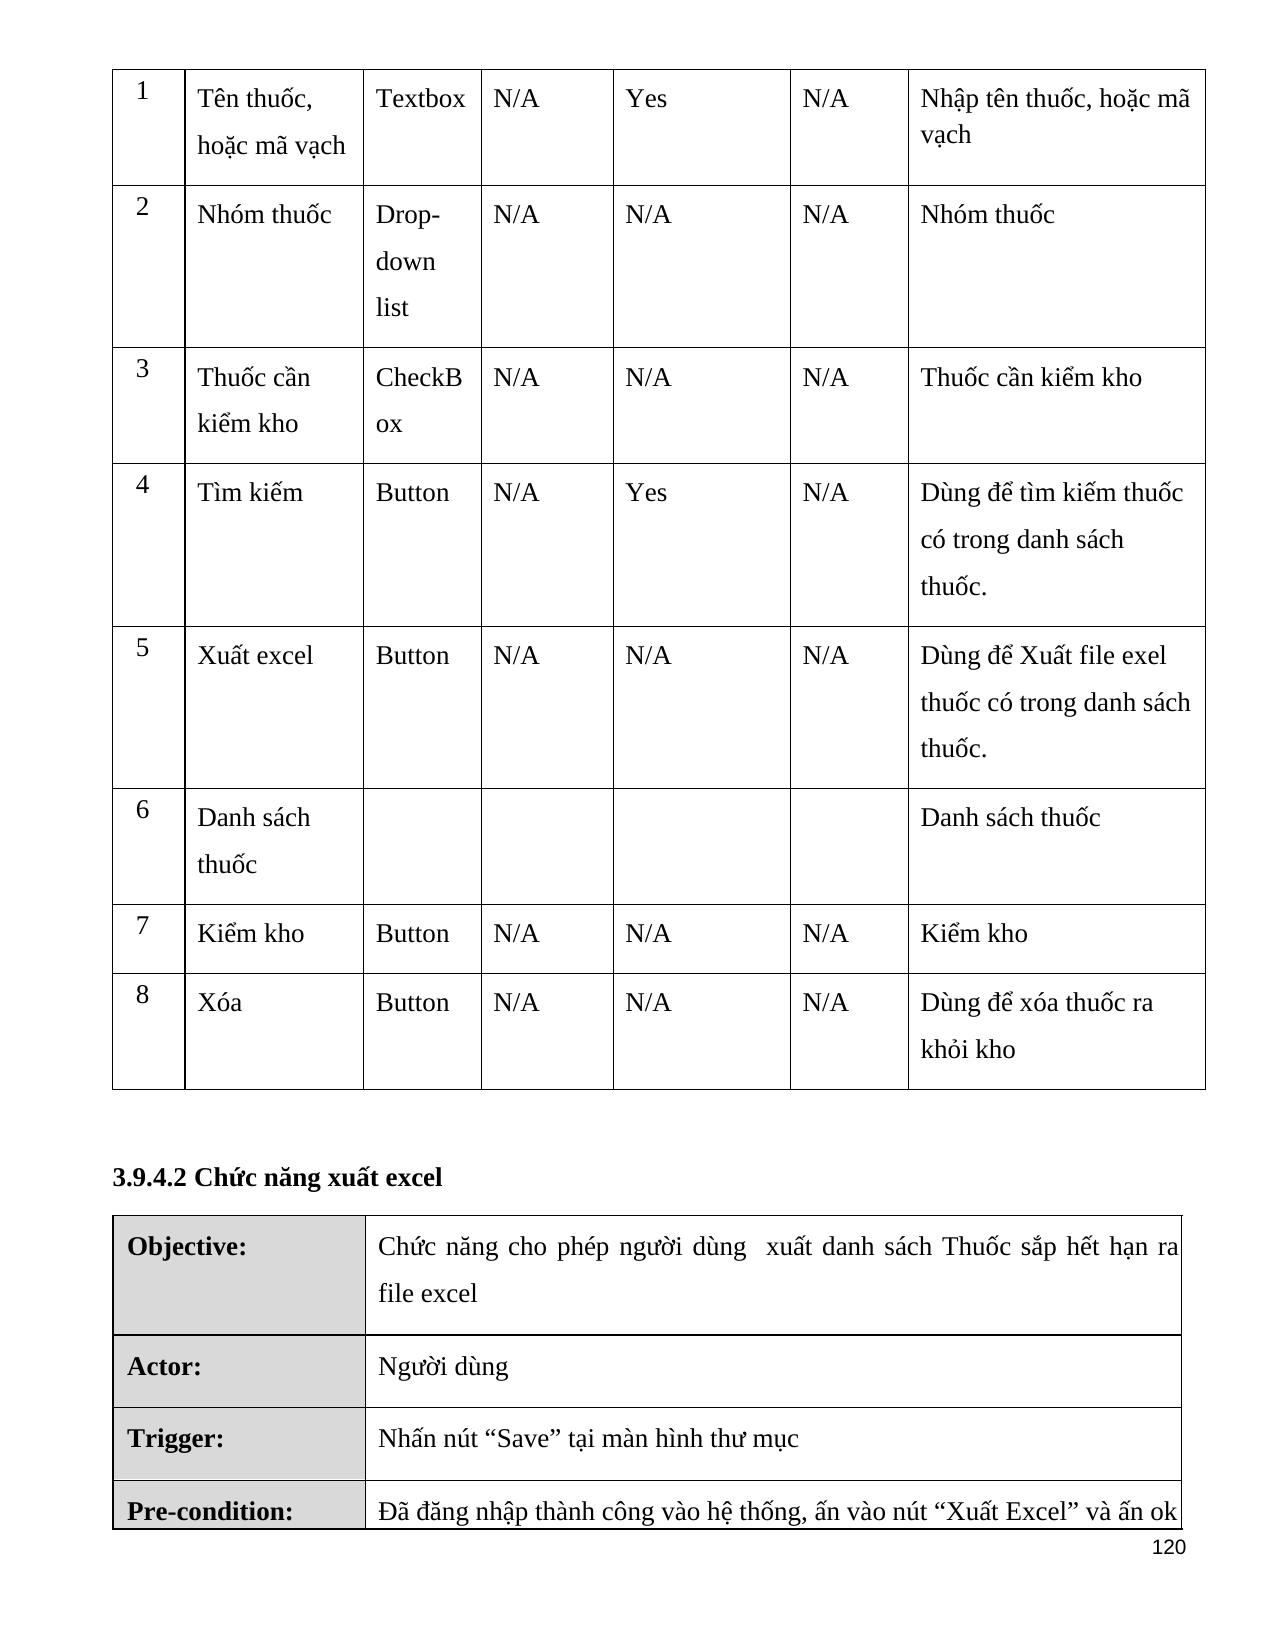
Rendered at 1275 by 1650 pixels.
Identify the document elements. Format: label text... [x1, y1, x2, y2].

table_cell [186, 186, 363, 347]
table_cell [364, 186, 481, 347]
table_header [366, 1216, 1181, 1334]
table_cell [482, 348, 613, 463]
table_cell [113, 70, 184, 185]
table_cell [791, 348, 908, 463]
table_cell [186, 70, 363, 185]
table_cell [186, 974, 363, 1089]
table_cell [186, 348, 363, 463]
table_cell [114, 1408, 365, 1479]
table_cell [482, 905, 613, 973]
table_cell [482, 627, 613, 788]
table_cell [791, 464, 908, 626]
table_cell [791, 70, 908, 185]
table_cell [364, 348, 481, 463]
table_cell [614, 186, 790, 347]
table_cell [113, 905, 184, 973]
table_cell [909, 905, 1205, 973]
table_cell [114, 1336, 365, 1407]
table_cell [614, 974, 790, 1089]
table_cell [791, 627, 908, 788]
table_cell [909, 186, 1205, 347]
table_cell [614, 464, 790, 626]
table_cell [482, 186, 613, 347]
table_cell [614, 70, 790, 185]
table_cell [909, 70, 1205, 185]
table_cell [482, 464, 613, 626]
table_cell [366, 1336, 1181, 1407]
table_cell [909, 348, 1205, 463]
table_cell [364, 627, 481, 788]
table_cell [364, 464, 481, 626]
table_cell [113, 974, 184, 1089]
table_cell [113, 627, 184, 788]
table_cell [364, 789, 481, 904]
subtitle Chức năng xuất excel [112, 1162, 1186, 1193]
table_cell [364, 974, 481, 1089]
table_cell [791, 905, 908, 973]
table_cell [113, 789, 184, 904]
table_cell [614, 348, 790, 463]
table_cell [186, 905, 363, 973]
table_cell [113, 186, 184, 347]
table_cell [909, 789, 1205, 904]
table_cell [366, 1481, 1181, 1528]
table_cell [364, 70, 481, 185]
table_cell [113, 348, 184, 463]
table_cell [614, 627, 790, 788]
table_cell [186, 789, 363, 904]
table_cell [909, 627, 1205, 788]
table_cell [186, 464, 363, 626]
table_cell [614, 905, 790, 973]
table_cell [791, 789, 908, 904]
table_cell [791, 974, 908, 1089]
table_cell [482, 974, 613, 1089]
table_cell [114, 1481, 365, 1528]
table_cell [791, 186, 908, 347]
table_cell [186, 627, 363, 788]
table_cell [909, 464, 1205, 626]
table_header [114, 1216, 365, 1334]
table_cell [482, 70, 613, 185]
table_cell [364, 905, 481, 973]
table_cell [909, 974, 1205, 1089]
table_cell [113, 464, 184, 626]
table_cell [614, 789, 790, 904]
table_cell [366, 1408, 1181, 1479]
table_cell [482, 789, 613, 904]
